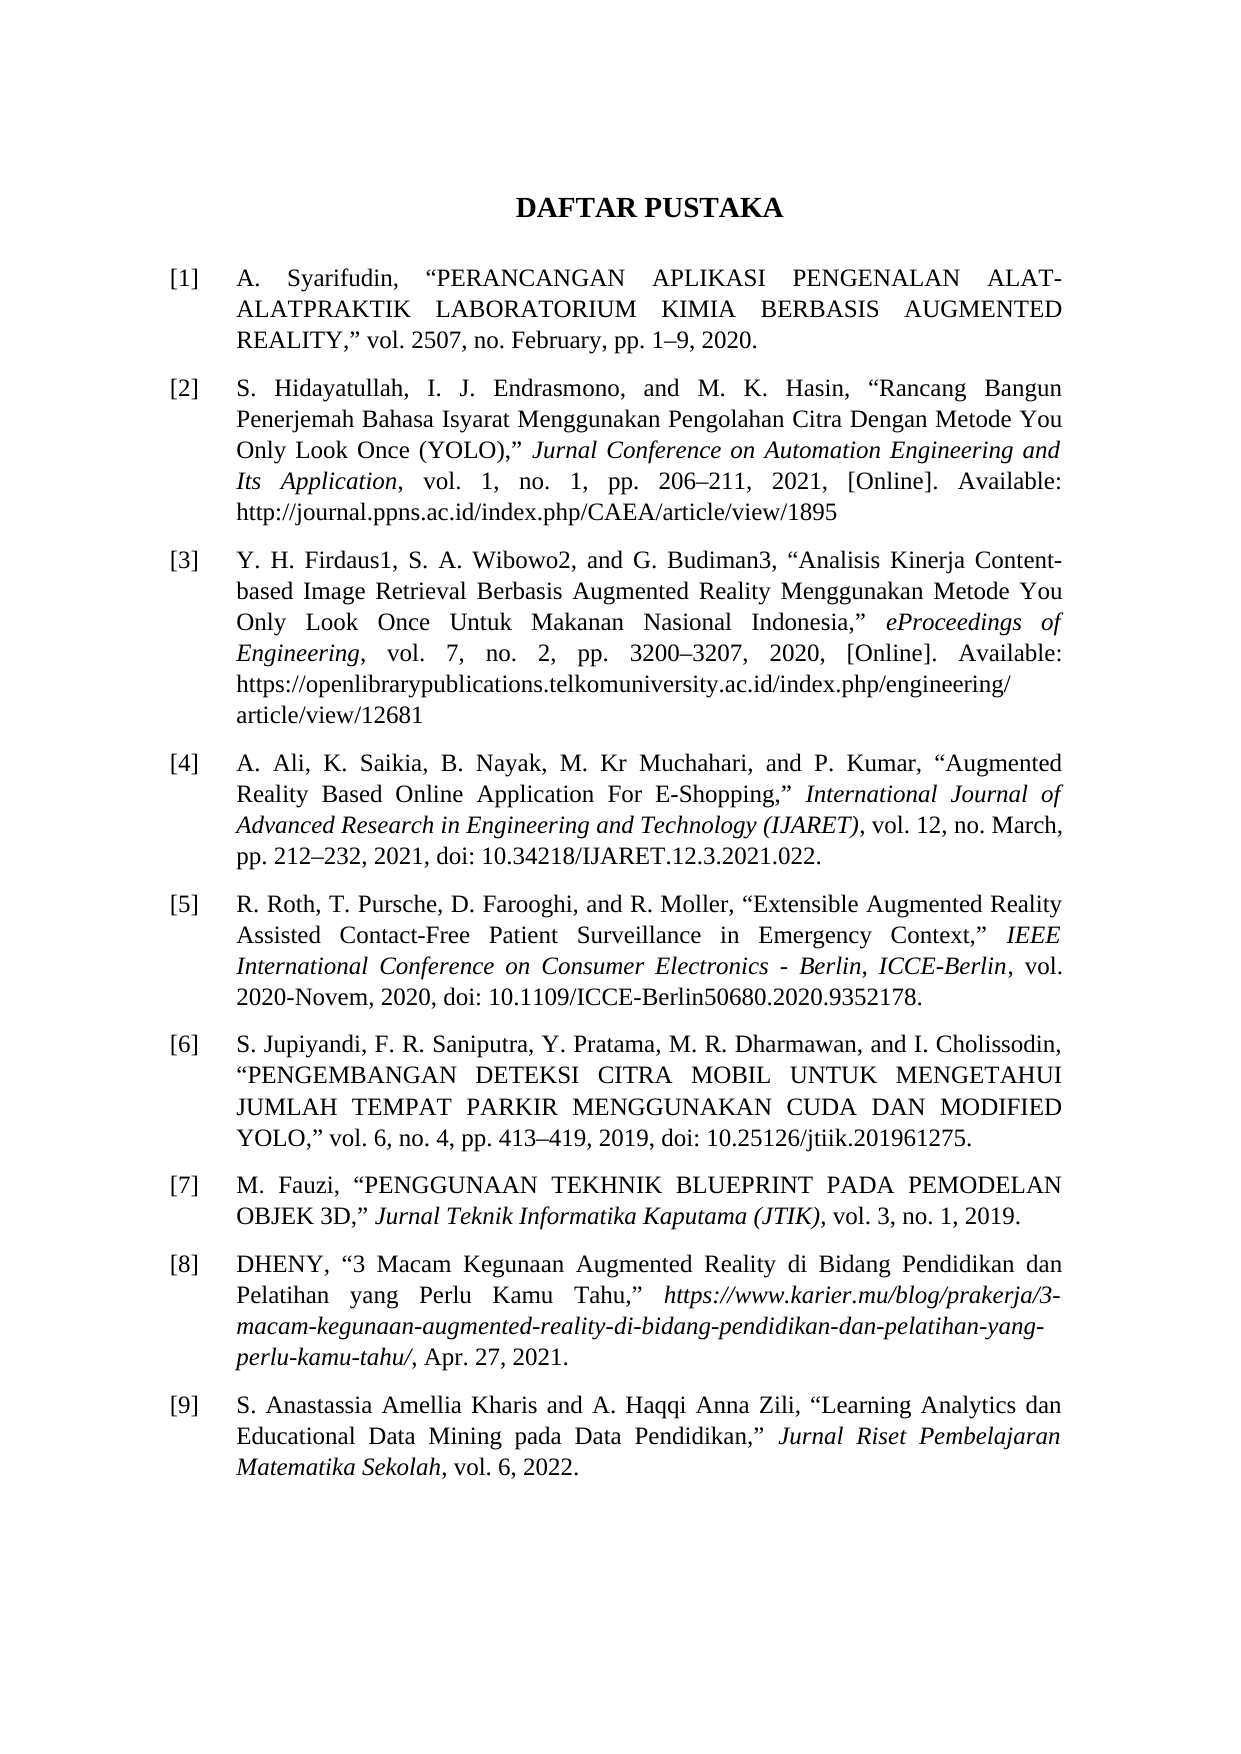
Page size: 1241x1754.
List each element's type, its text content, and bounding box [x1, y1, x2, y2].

subtitle DAFTAR PUSTAKA [236, 190, 1063, 223]
